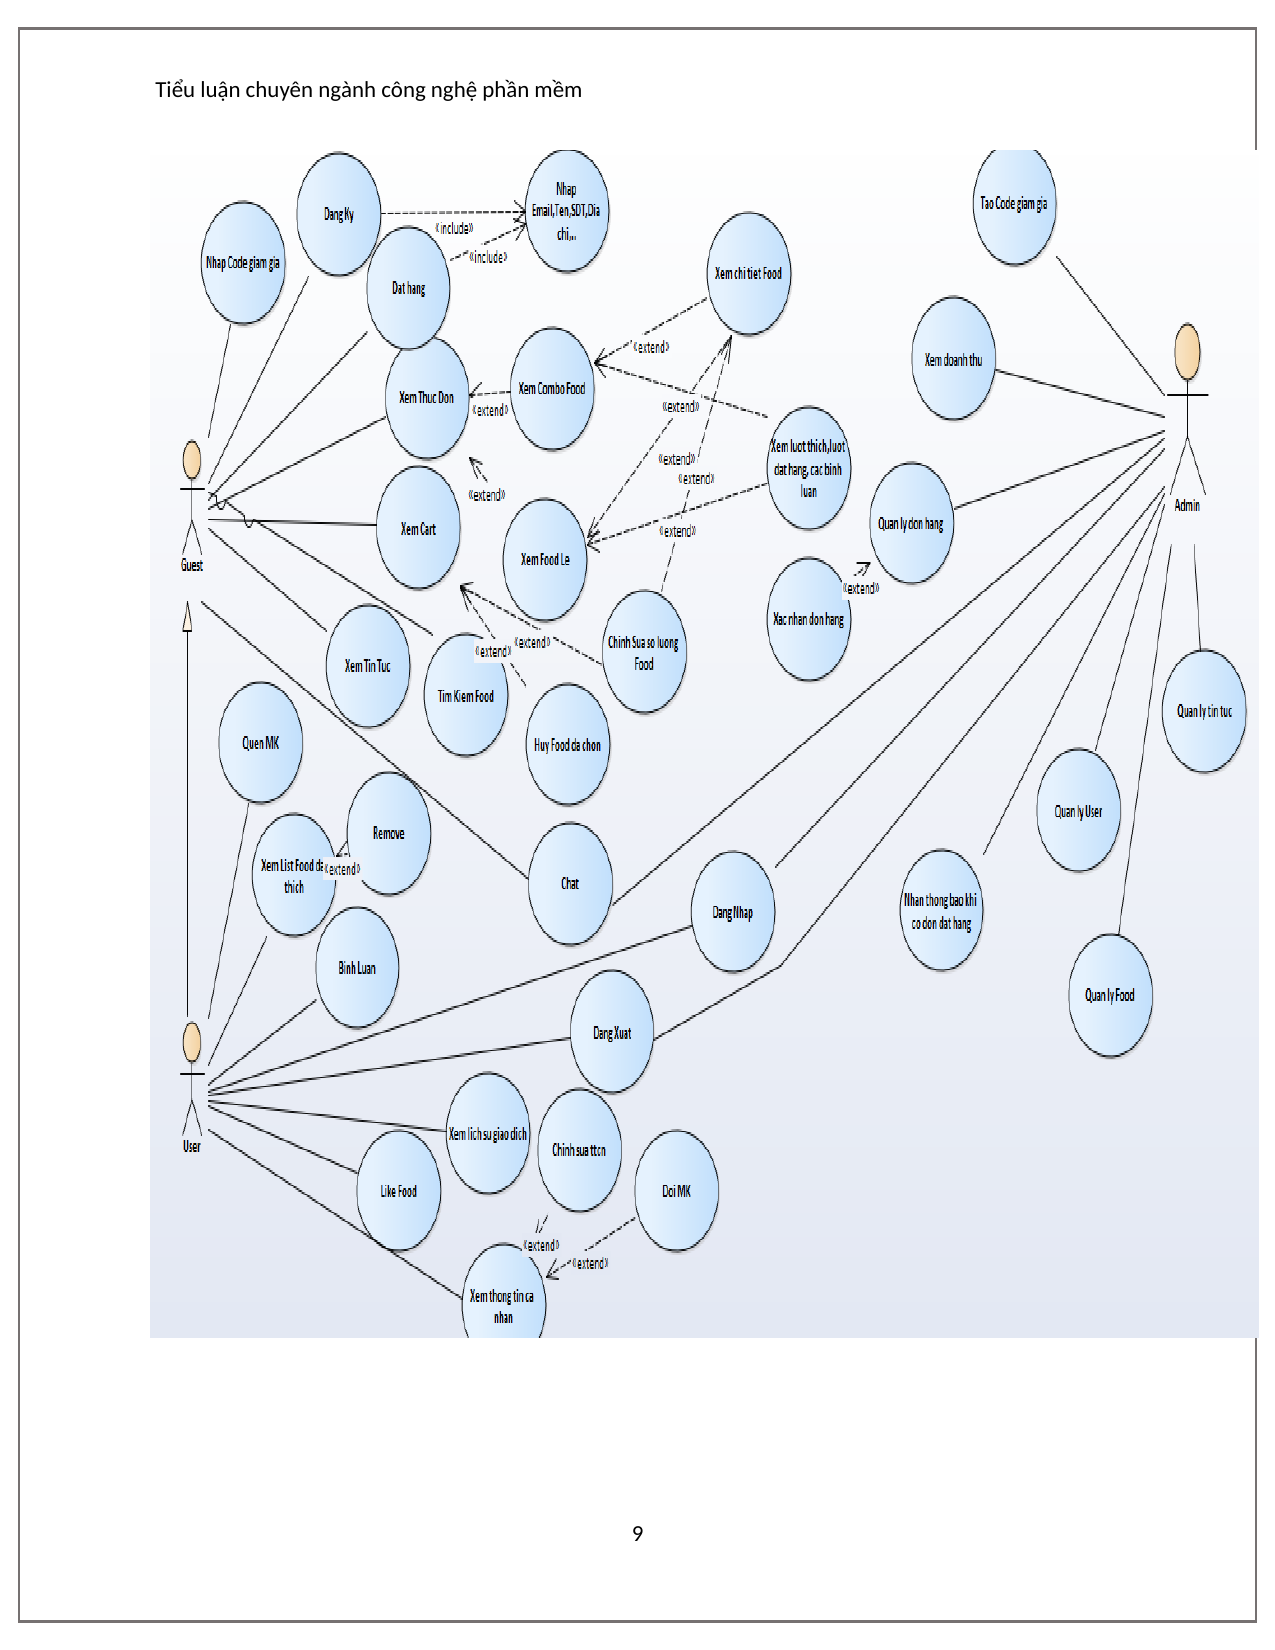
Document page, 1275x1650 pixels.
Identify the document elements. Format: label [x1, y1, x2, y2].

picture [150, 150, 1259, 1338]
